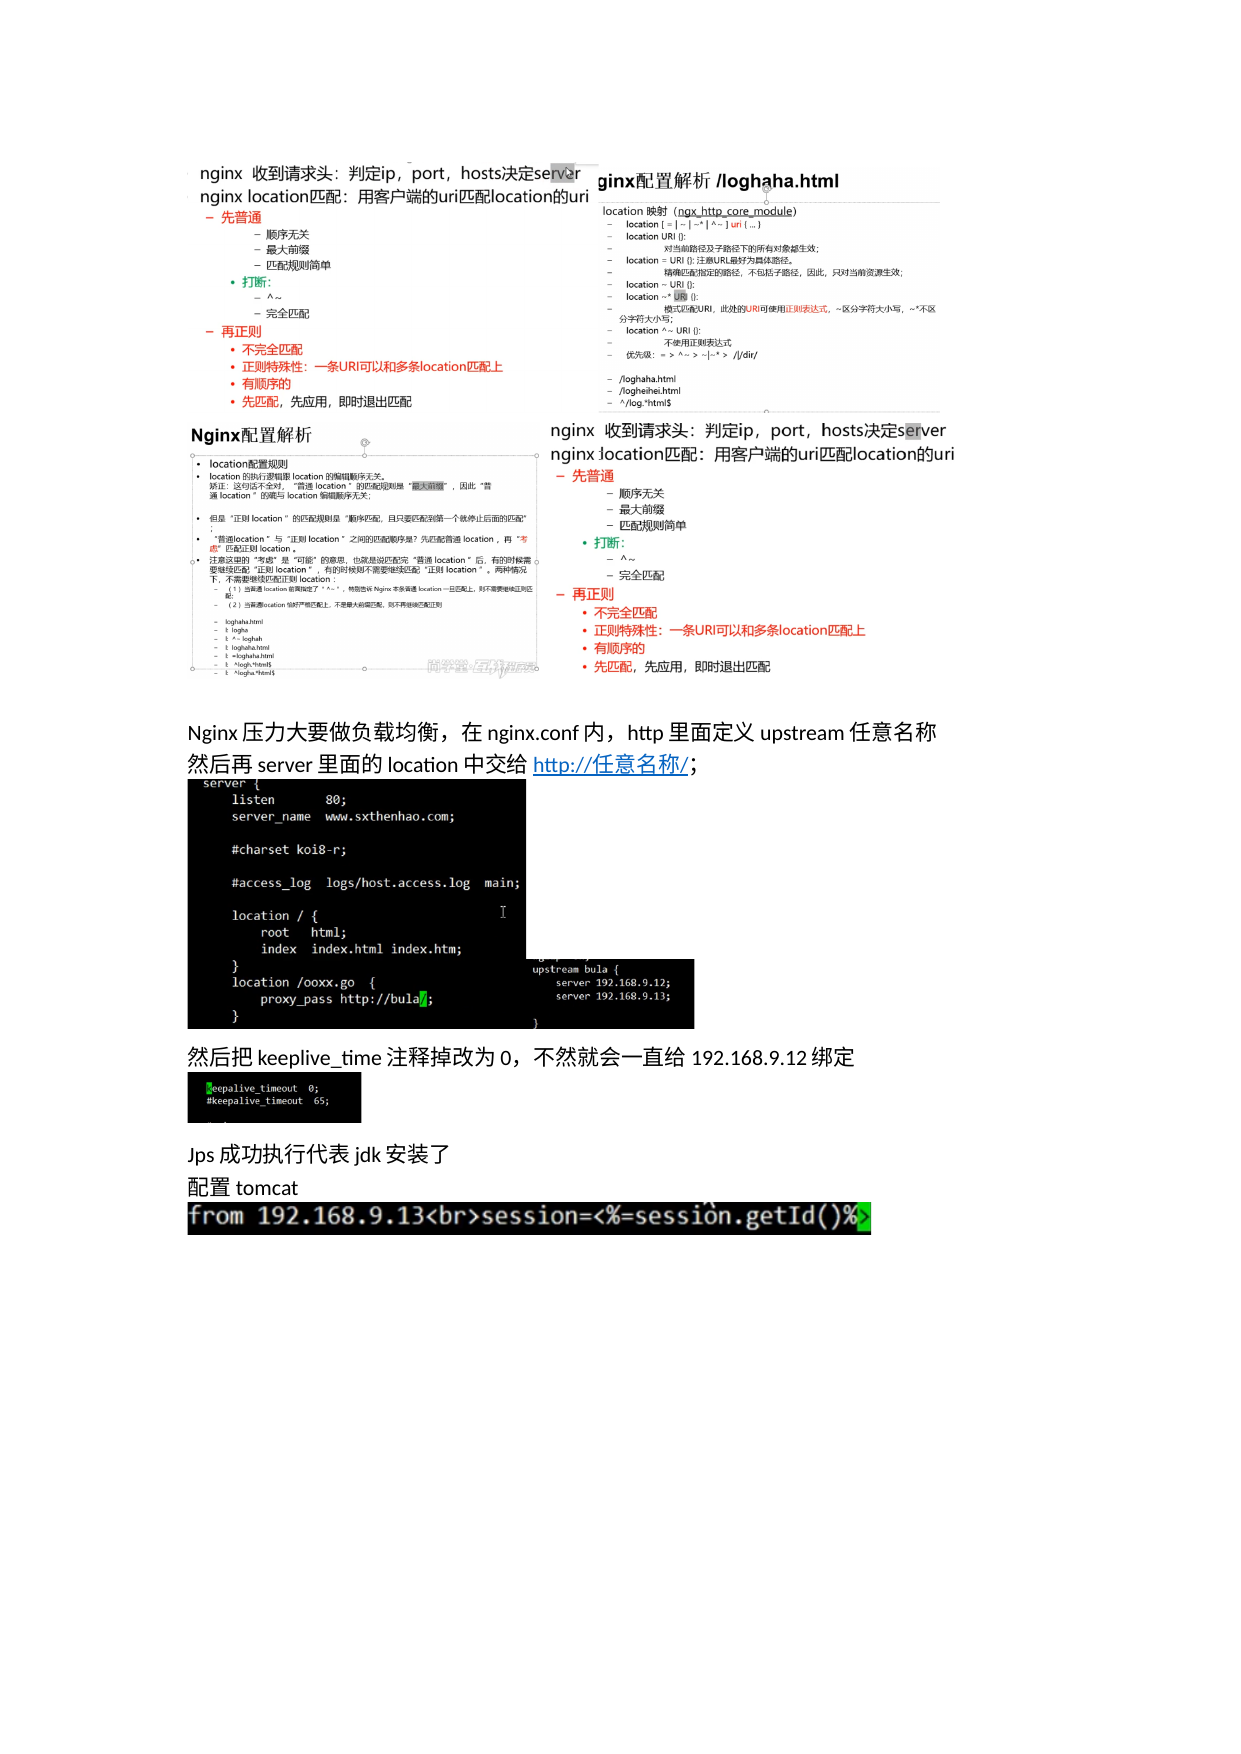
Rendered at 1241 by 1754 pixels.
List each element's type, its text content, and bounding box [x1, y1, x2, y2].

text 然后把keeplive_time注释掉改为0，不然就会一直给192.168.9.12绑定 [187, 1039, 1053, 1072]
picture [187, 1072, 362, 1123]
text Jps成功执行代表jdk安装了 [187, 1137, 1053, 1169]
text Nginx压力大要做负载均衡，在nginx.conf内，http里面定义upstream 任意名称 [187, 714, 1053, 747]
picture [187, 1202, 872, 1235]
picture [187, 422, 965, 679]
picture [187, 162, 940, 413]
picture [187, 779, 695, 1029]
text 配置tomcat [187, 1169, 1053, 1202]
text 然后再server里面的location中交给http://任意名称/； [187, 747, 1053, 779]
